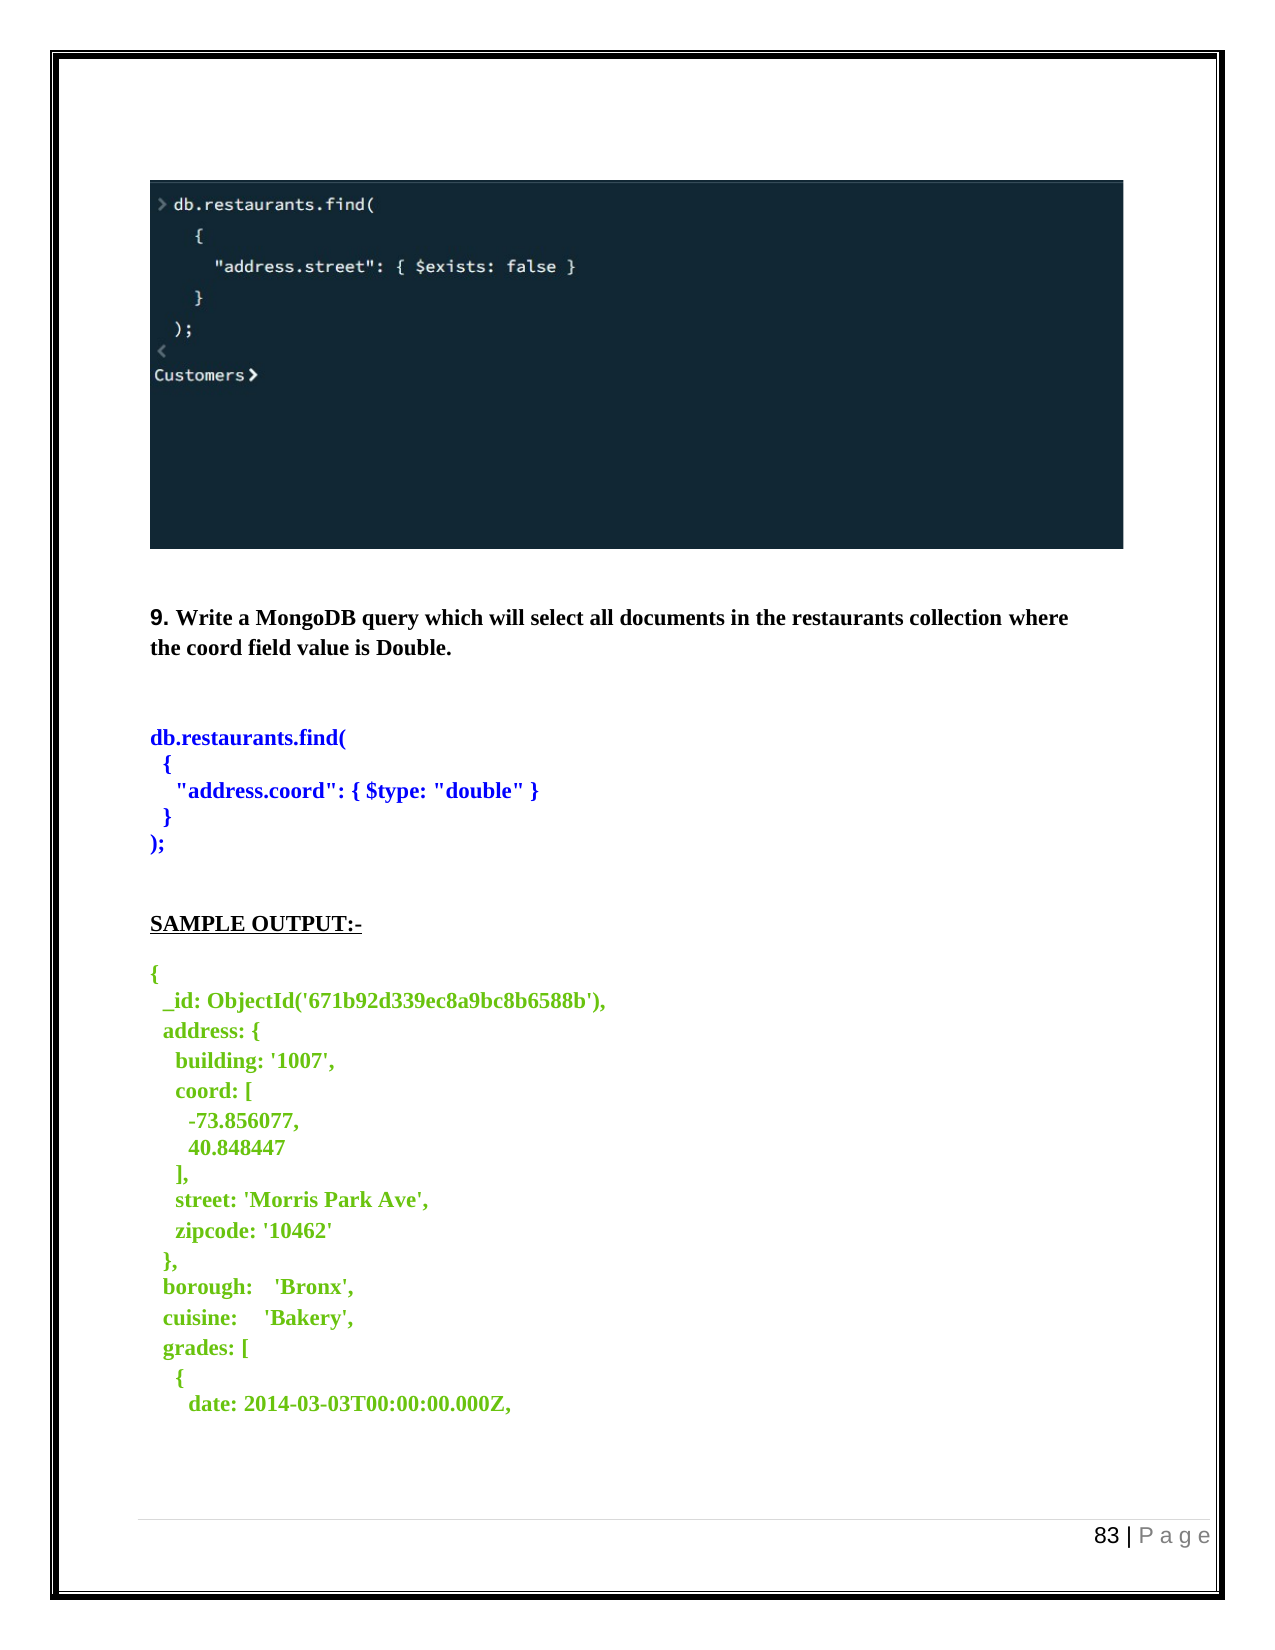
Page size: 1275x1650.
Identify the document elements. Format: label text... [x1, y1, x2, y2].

text street: 'Morris Park Ave', zipcode: '10462' [175, 1187, 446, 1243]
text } [163, 803, 1210, 829]
text -73.856077, [188, 1107, 1210, 1134]
text ); [150, 829, 1210, 856]
text borough: 'Bronx', cuisine: 'Bakery', grades: [ [163, 1273, 353, 1360]
text SAMPLE OUTPUT:- [150, 910, 1210, 936]
text "address.coord": { $type: "double" } [175, 777, 1210, 803]
text { [150, 960, 1210, 987]
text building: '1007', coord: [ [175, 1047, 349, 1104]
text }, [163, 1247, 1210, 1273]
text date: 2014-03-03T00:00:00.000Z, [188, 1390, 1210, 1417]
text { [175, 1364, 1210, 1390]
text 40.848447 [188, 1134, 1210, 1160]
picture [150, 180, 1124, 549]
text db.restaurants.find( [150, 724, 1210, 750]
text ], [175, 1160, 1210, 1187]
text _id: ObjectId('671b92d339ec8a9bc8b6588b'), address: { [163, 987, 647, 1043]
list Write a MongoDB query which will select all documents in the restaurants collection where the coord field value is Double. [150, 604, 1094, 660]
text { [163, 750, 1210, 777]
